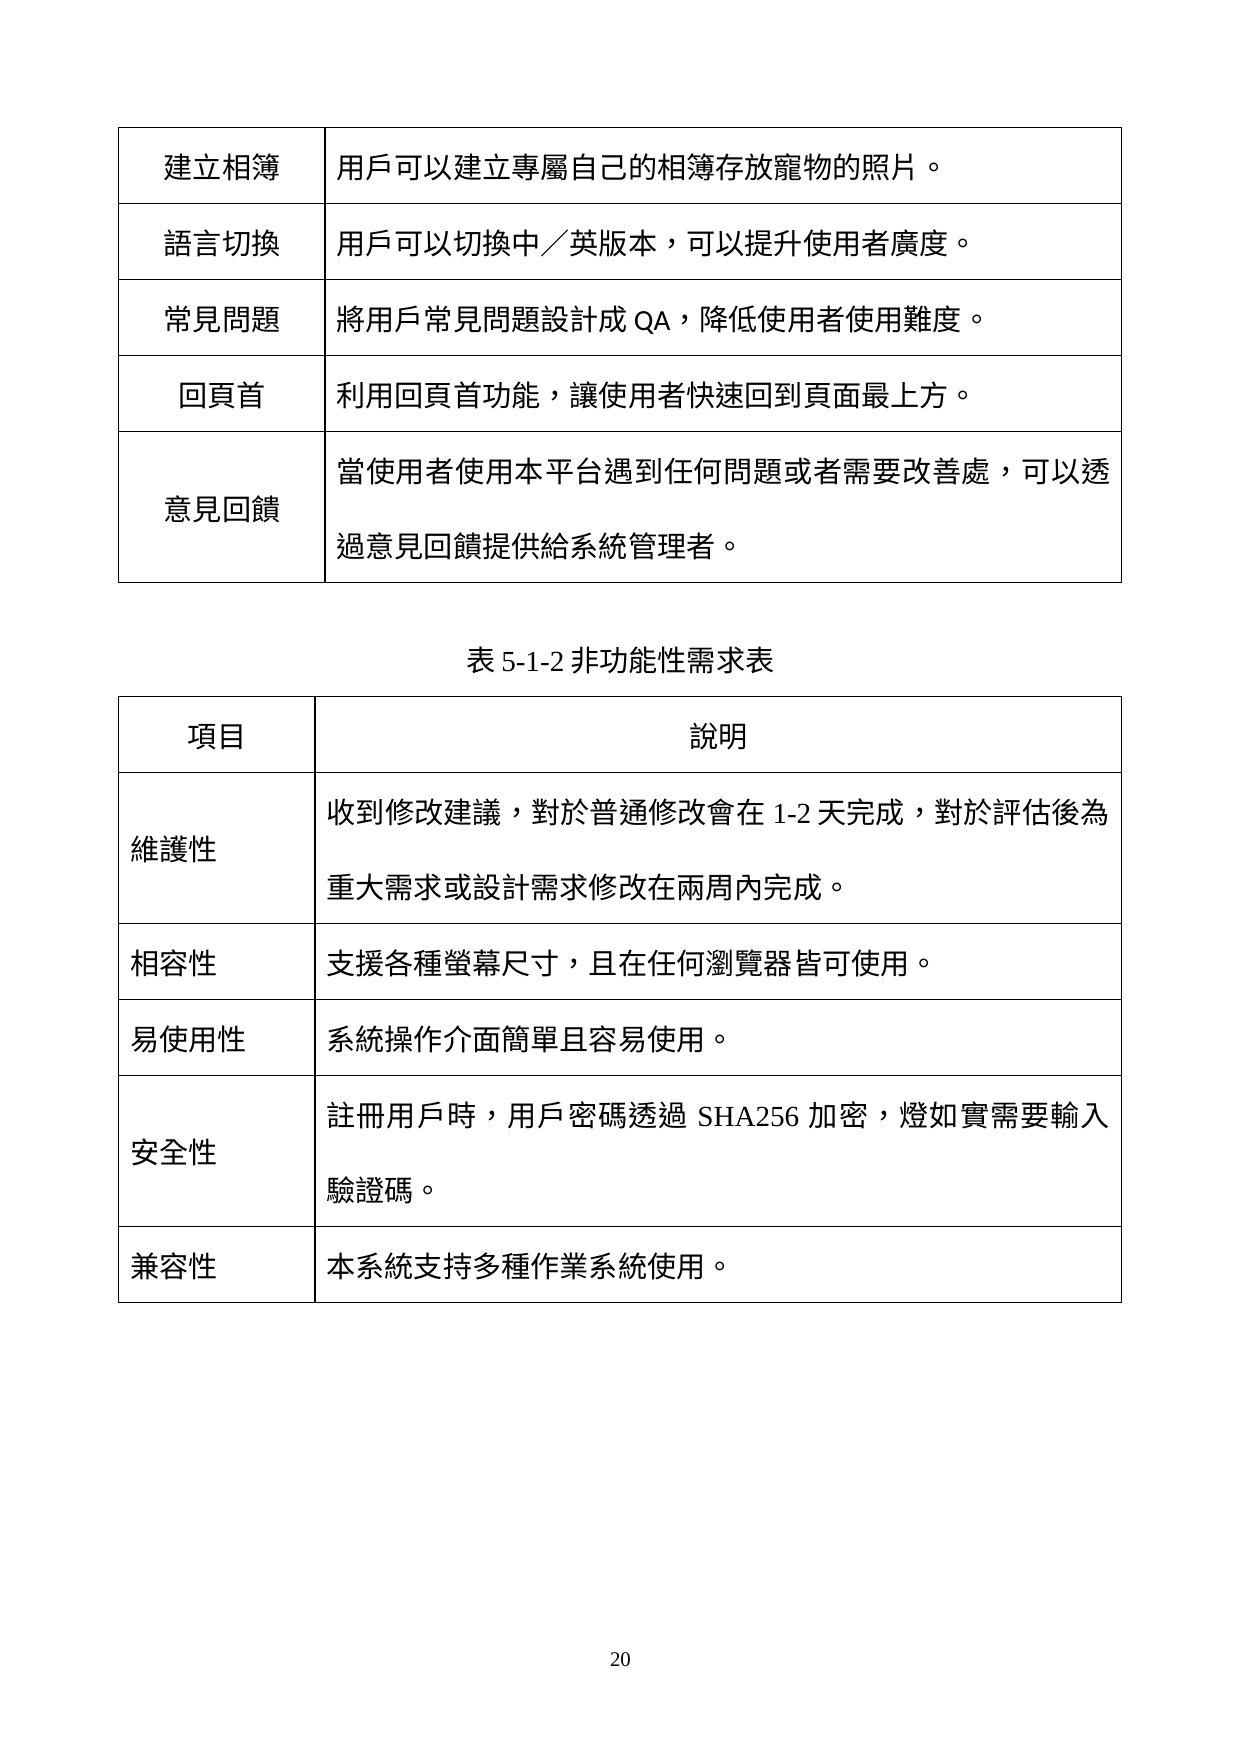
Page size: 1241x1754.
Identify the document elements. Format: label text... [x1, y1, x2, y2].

table_cell 本系統支持多種作業系統使用。 [316, 1227, 1121, 1302]
table_cell 維護性 [119, 773, 314, 923]
table_cell 語言切換 [119, 204, 324, 279]
table_cell 兼容性 [119, 1227, 314, 1302]
table_cell 當使用者使用本平台遇到任何問題或者需要改善處，可以透過意見回饋提供給系統管理者。 [326, 432, 1121, 582]
table_cell 常見問題 [119, 280, 324, 355]
table_cell 用戶可以切換中／英版本，可以提升使用者廣度。 [326, 204, 1121, 279]
table_cell 回頁首 [119, 356, 324, 431]
table_cell 利用回頁首功能，讓使用者快速回到頁面最上方。 [326, 356, 1121, 431]
table_cell 用戶可以建立專屬自己的相簿存放寵物的照片。 [326, 128, 1121, 203]
table_cell 支援各種螢幕尺寸，且在任何瀏覽器皆可使用。 [316, 924, 1121, 999]
table_cell 建立相簿 [119, 128, 324, 203]
table_cell 易使用性 [119, 1000, 314, 1075]
table_cell 收到修改建議，對於普通修改會在1-2天完成，對於評估後為重大需求或設計需求修改在兩周內完成。 [316, 773, 1121, 923]
table_cell 系統操作介面簡單且容易使用。 [316, 1000, 1121, 1075]
subtitle 表5-1-2非功能性需求表 [118, 621, 1122, 696]
table_cell 將用戶常見問題設計成QA，降低使用者使用難度。 [326, 280, 1121, 355]
table_header 說明 [316, 697, 1121, 772]
table_header 項目 [119, 697, 314, 772]
table_cell 意見回饋 [119, 432, 324, 582]
table_cell 註冊用戶時，用戶密碼透過 SHA256 加密，燈如實需要輸入驗證碼。 [316, 1076, 1121, 1226]
table_cell 相容性 [119, 924, 314, 999]
table_cell 安全性 [119, 1076, 314, 1226]
